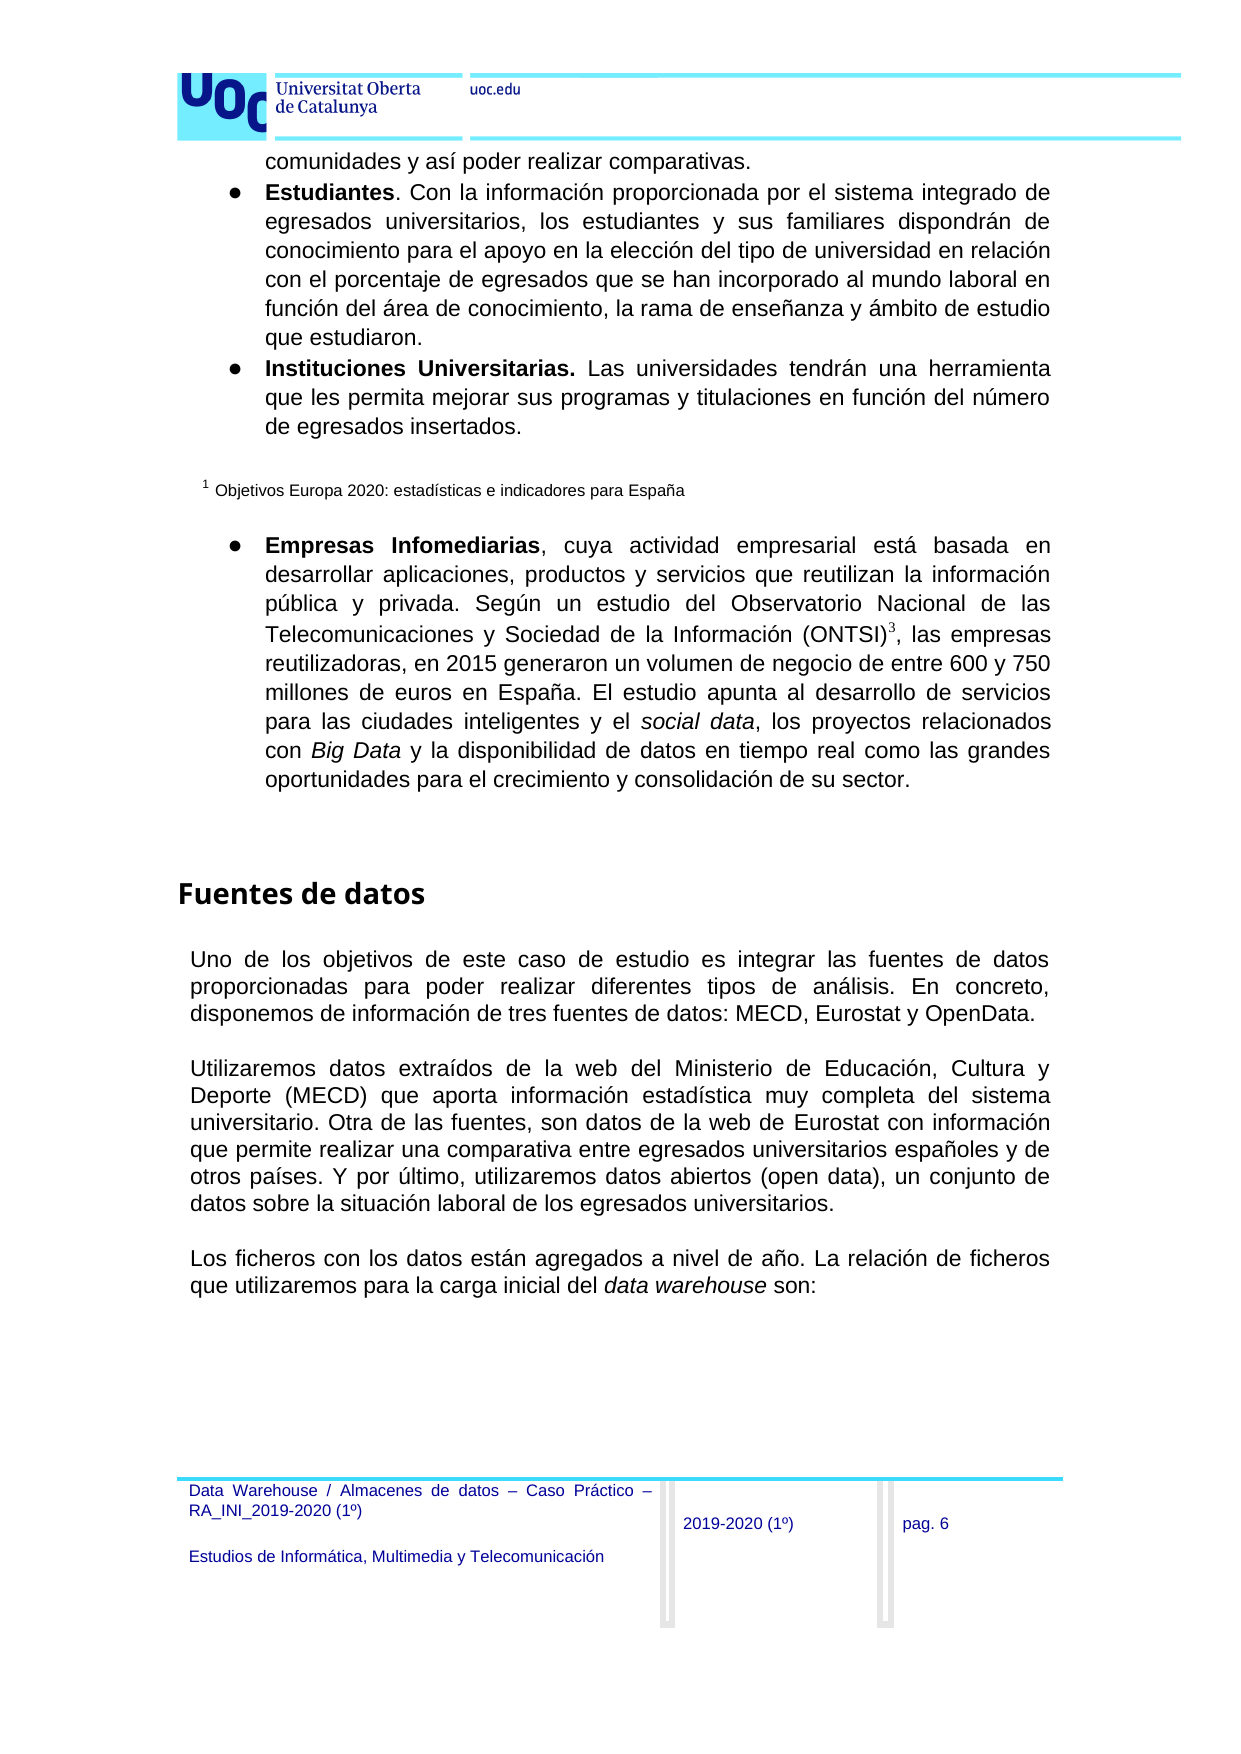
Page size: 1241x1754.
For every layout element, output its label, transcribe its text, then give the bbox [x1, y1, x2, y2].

list 1 Objetivos Europa 2020: estadísticas e indicadores para España [202, 477, 1063, 501]
text Los ficheros con los datos están agregados a nivel de año. La relación de ficheros que utilizaremos para la carga inicial del data warehouse son: [190, 1245, 1051, 1299]
subtitle Fuentes de datos [177, 873, 1063, 913]
list Instituciones Universitarias. Las universidades tendrán una herramienta que les permita mejorar sus programas y titulaciones en función del número de egresados insertados. [227, 353, 1051, 439]
list Estudiantes. Con la información proporcionada por el sistema integrado de egresados universitarios, los estudiantes y sus familiares dispondrán de conocimiento para el apoyo en la elección del tipo de universidad en relación con el porcentaje de egresados que se han incorporado al mundo laboral en función del área de conocimiento, la rama de enseñanza y ámbito de estudio que estudiaron. [227, 177, 1051, 350]
text Utilizaremos datos extraídos de la web del Ministerio de Educación, Cultura y Deporte (MECD) que aporta información estadística muy completa del sistema universitario. Otra de las fuentes, son datos de la web de Eurostat con información que permite realizar una comparativa entre egresados universitarios españoles y de otros países. Y por último, utilizaremos datos abiertos (open data), un conjunto de datos sobre la situación laboral de los egresados universitarios. [190, 1055, 1051, 1216]
picture [177, 73, 1182, 144]
text Uno de los objetivos de este caso de estudio es integrar las fuentes de datos proporcionadas para poder realizar diferentes tipos de análisis. En concreto, disponemos de información de tres fuentes de datos: MECD, Eurostat y OpenData. [190, 946, 1051, 1026]
list Empresas Infomediarias, cuya actividad empresarial está basada en desarrollar aplicaciones, productos y servicios que reutilizan la información pública y privada. Según un estudio del Observatorio Nacional de las Telecomunicaciones y Sociedad de la Información (ONTSI)3, las empresas reutilizadoras, en 2015 generaron un volumen de negocio de entre 600 y 750 millones de euros en España. El estudio apunta al desarrollo de servicios para las ciudades inteligentes y el social data, los proyectos relacionados con Big Data y la disponibilidad de datos en tiempo real como las grandes oportunidades para el crecimiento y consolidación de su sector. [227, 530, 1051, 792]
